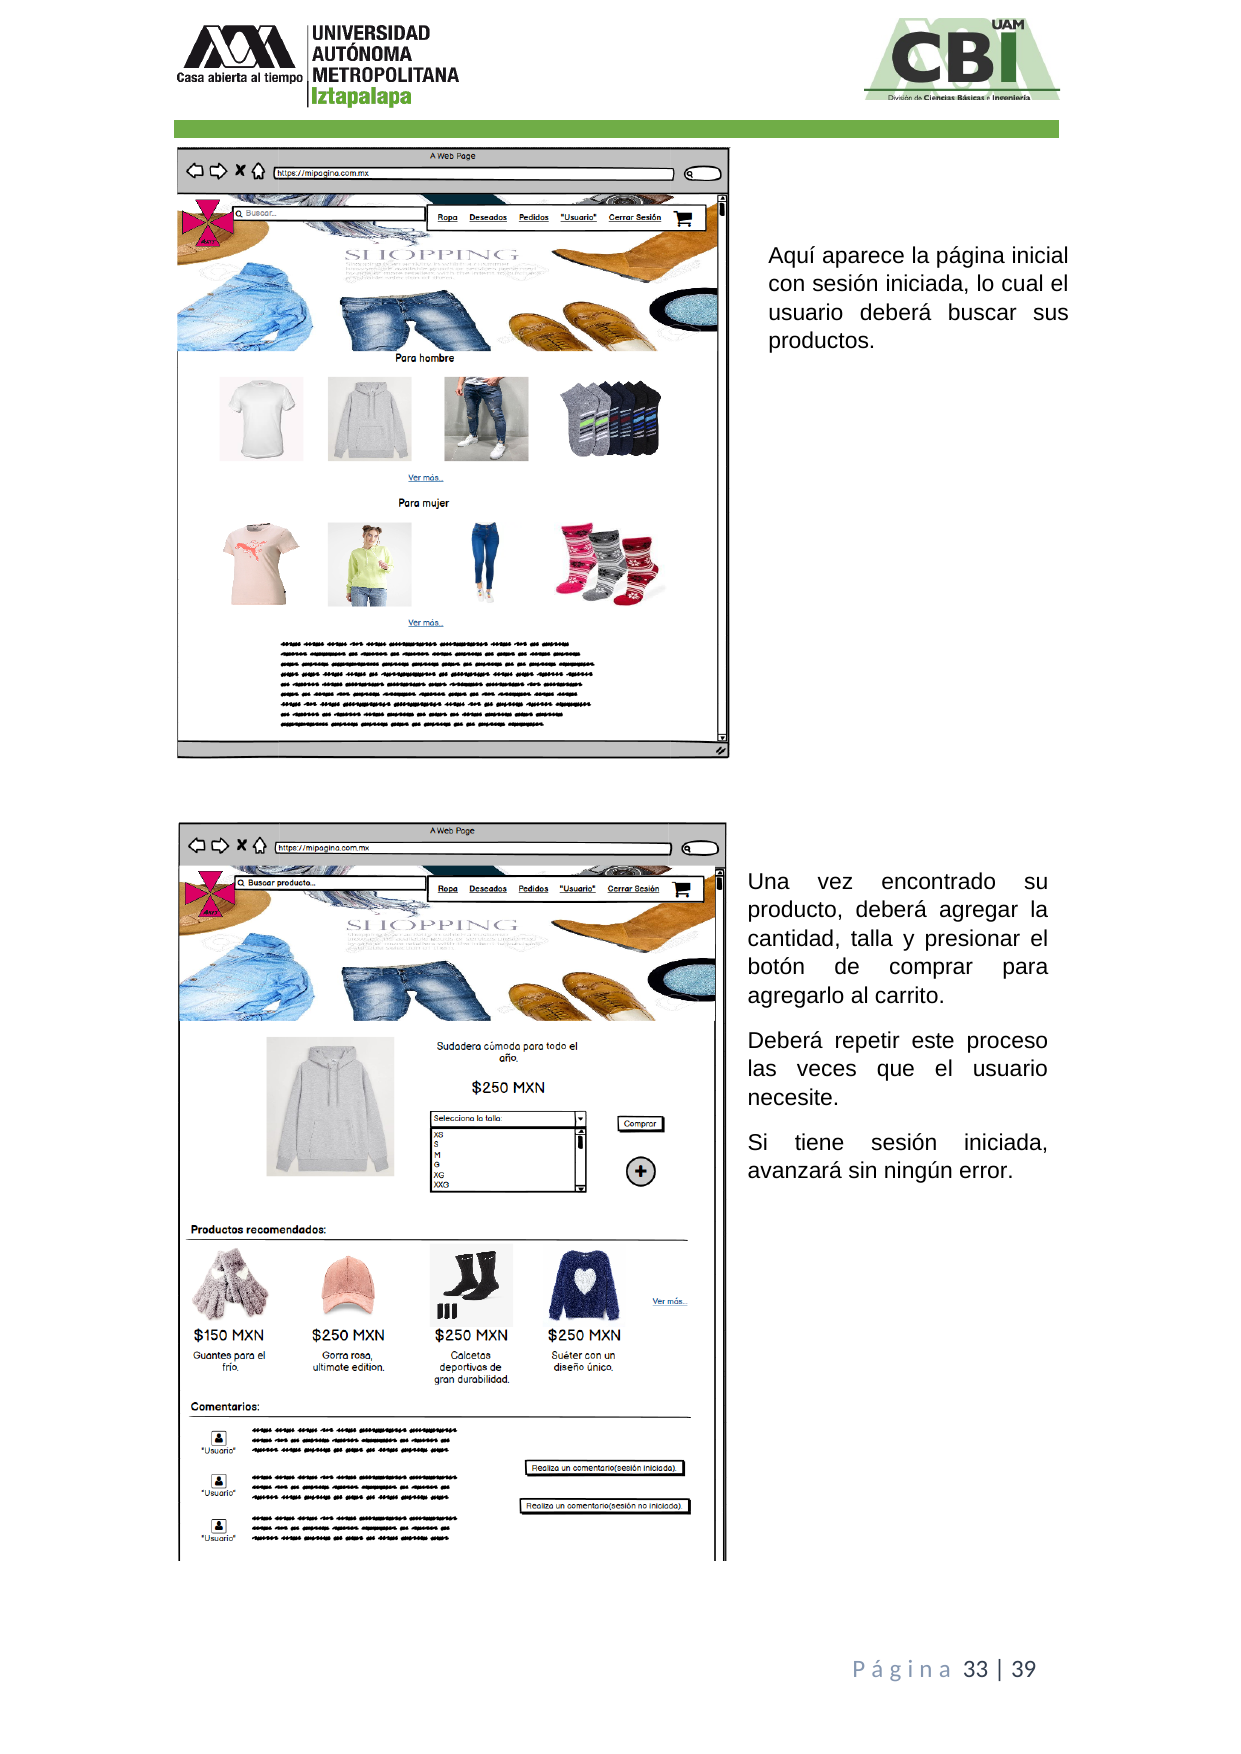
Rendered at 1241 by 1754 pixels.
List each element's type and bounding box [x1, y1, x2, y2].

picture [177, 147, 731, 759]
picture [177, 25, 459, 109]
picture [863, 18, 1060, 100]
picture [177, 822, 728, 1561]
